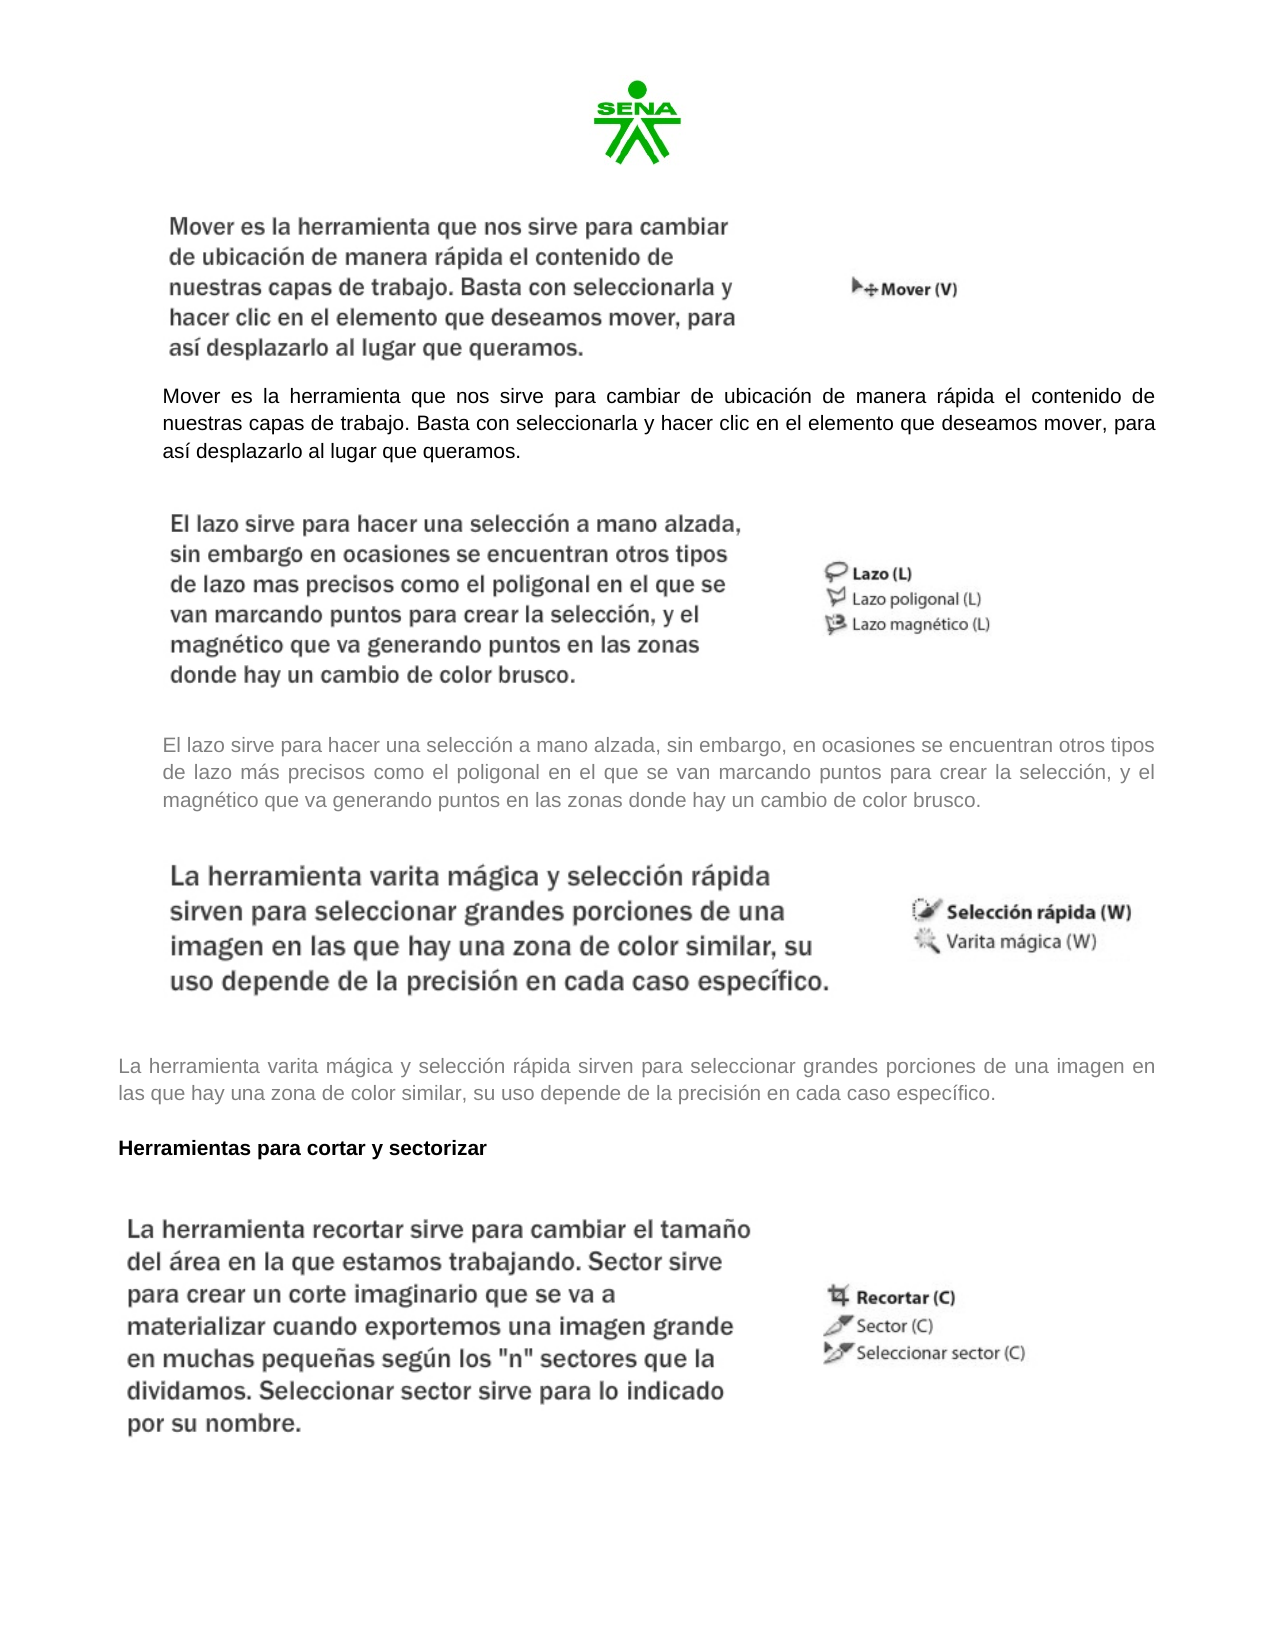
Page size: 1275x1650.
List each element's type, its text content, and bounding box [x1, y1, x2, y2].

text Mover es la herramienta que nos sirve para cambiar de ubicación de manera rápida el contenido de nuestras capas de trabajo. Basta con seleccionarla y hacer clic en el elemento que deseamos mover, para así desplazarlo al lugar que queramos. [162, 383, 1157, 462]
text La herramienta varita mágica y selección rápida sirven para seleccionar grandes porciones de una imagen en las que hay una zona de color similar, su uso depende de la precisión en cada caso específico. [118, 1054, 1157, 1105]
picture [588, 75, 687, 172]
text El lazo sirve para hacer una selección a mano alzada, sin embargo, en ocasiones se encuentran otros tipos de lazo más precisos como el poligonal en el que se van marcando puntos para crear la selección, y el magnético que va generando puntos en las zonas donde hay un cambio de color brusco. [162, 733, 1157, 812]
text Herramientas para cortar y sectorizar [118, 1136, 1157, 1160]
